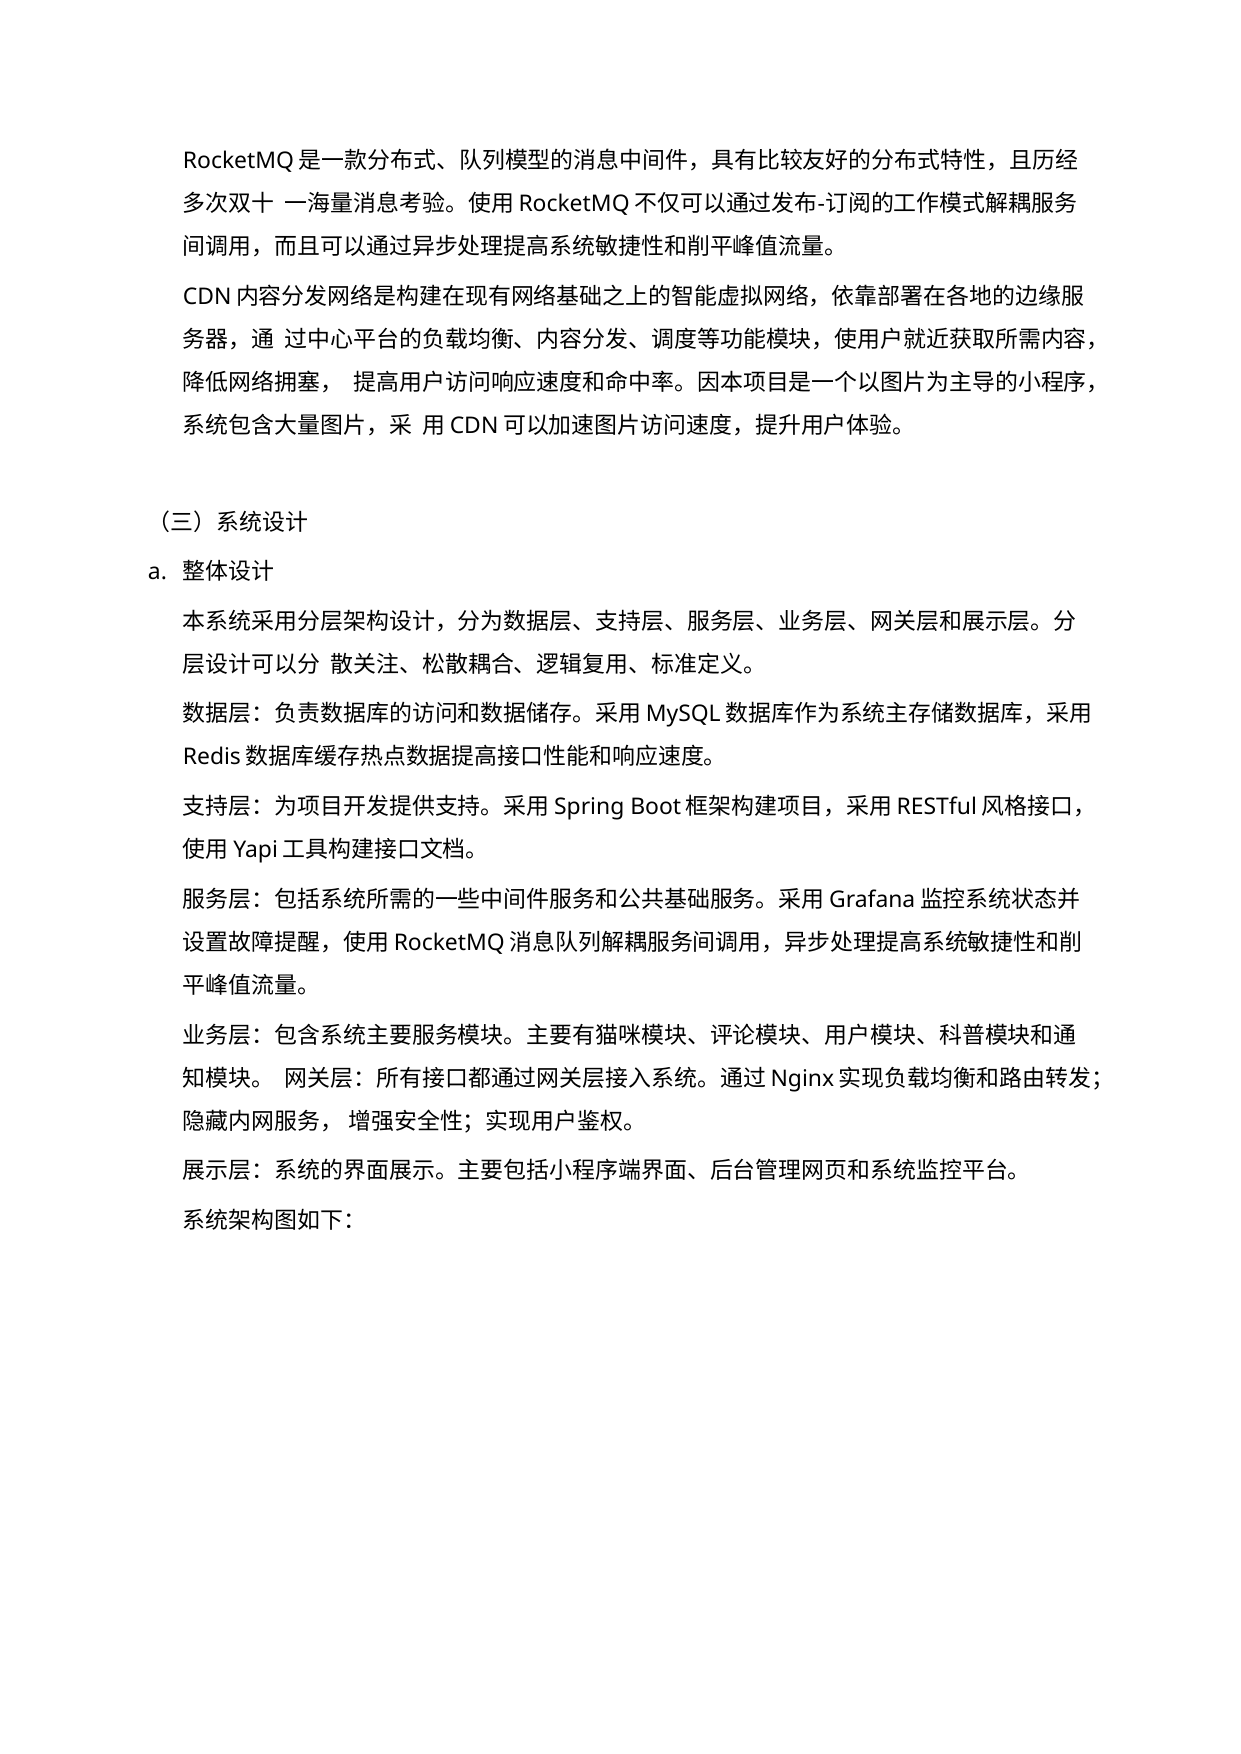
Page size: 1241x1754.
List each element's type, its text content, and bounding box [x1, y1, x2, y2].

text 本系统采用分层架构设计，分为数据层、支持层、服务层、业务层、网关层和展示层。分层设计可以分 散关注、松散耦合、逻辑复用、标准定义。 [183, 602, 1093, 679]
text （三）系统设计 [148, 503, 1093, 537]
text CDN内容分发网络是构建在现有网络基础之上的智能虚拟网络，依靠部署在各地的边缘服务器，通 过中心平台的负载均衡、内容分发、调度等功能模块，使用户就近获取所需内容，降低网络拥塞， 提高用户访问响应速度和命中率。因本项目是一个以图片为主导的小程序，系统包含大量图片，采 用CDN可以加速图片访问速度，提升用户体验。 [183, 278, 1093, 440]
text 展示层：系统的界面展示。主要包括小程序端界面、后台管理网页和系统监控平台。 [183, 1152, 1093, 1185]
list 整体设计 [148, 553, 1093, 586]
text 支持层：为项目开发提供支持。采用Spring Boot框架构建项目，采用RESTful风格接口，使用Yapi工具构建接口文档。 [183, 788, 1093, 864]
text 服务层：包括系统所需的一些中间件服务和公共基础服务。采用Grafana监控系统状态并设置故障提醒，使用RocketMQ消息队列解耦服务间调用，异步处理提高系统敏捷性和削平峰值流量。 [183, 881, 1093, 1000]
text 业务层：包含系统主要服务模块。主要有猫咪模块、评论模块、用户模块、科普模块和通知模块。 网关层：所有接口都通过网关层接入系统。通过Nginx实现负载均衡和路由转发；隐藏内网服务， 增强安全性；实现用户鉴权。 [183, 1016, 1093, 1136]
text 系统架构图如下： [183, 1202, 1093, 1235]
text RocketMQ是一款分布式、队列模型的消息中间件，具有比较友好的分布式特性，且历经多次双十 一海量消息考验。使用RocketMQ不仅可以通过发布-订阅的工作模式解耦服务间调用，而且可以通过异步处理提高系统敏捷性和削平峰值流量。 [183, 142, 1093, 261]
text 数据层：负责数据库的访问和数据储存。采用MySQL数据库作为系统主存储数据库，采用Redis数据库缓存热点数据提高接口性能和响应速度。 [183, 695, 1093, 772]
